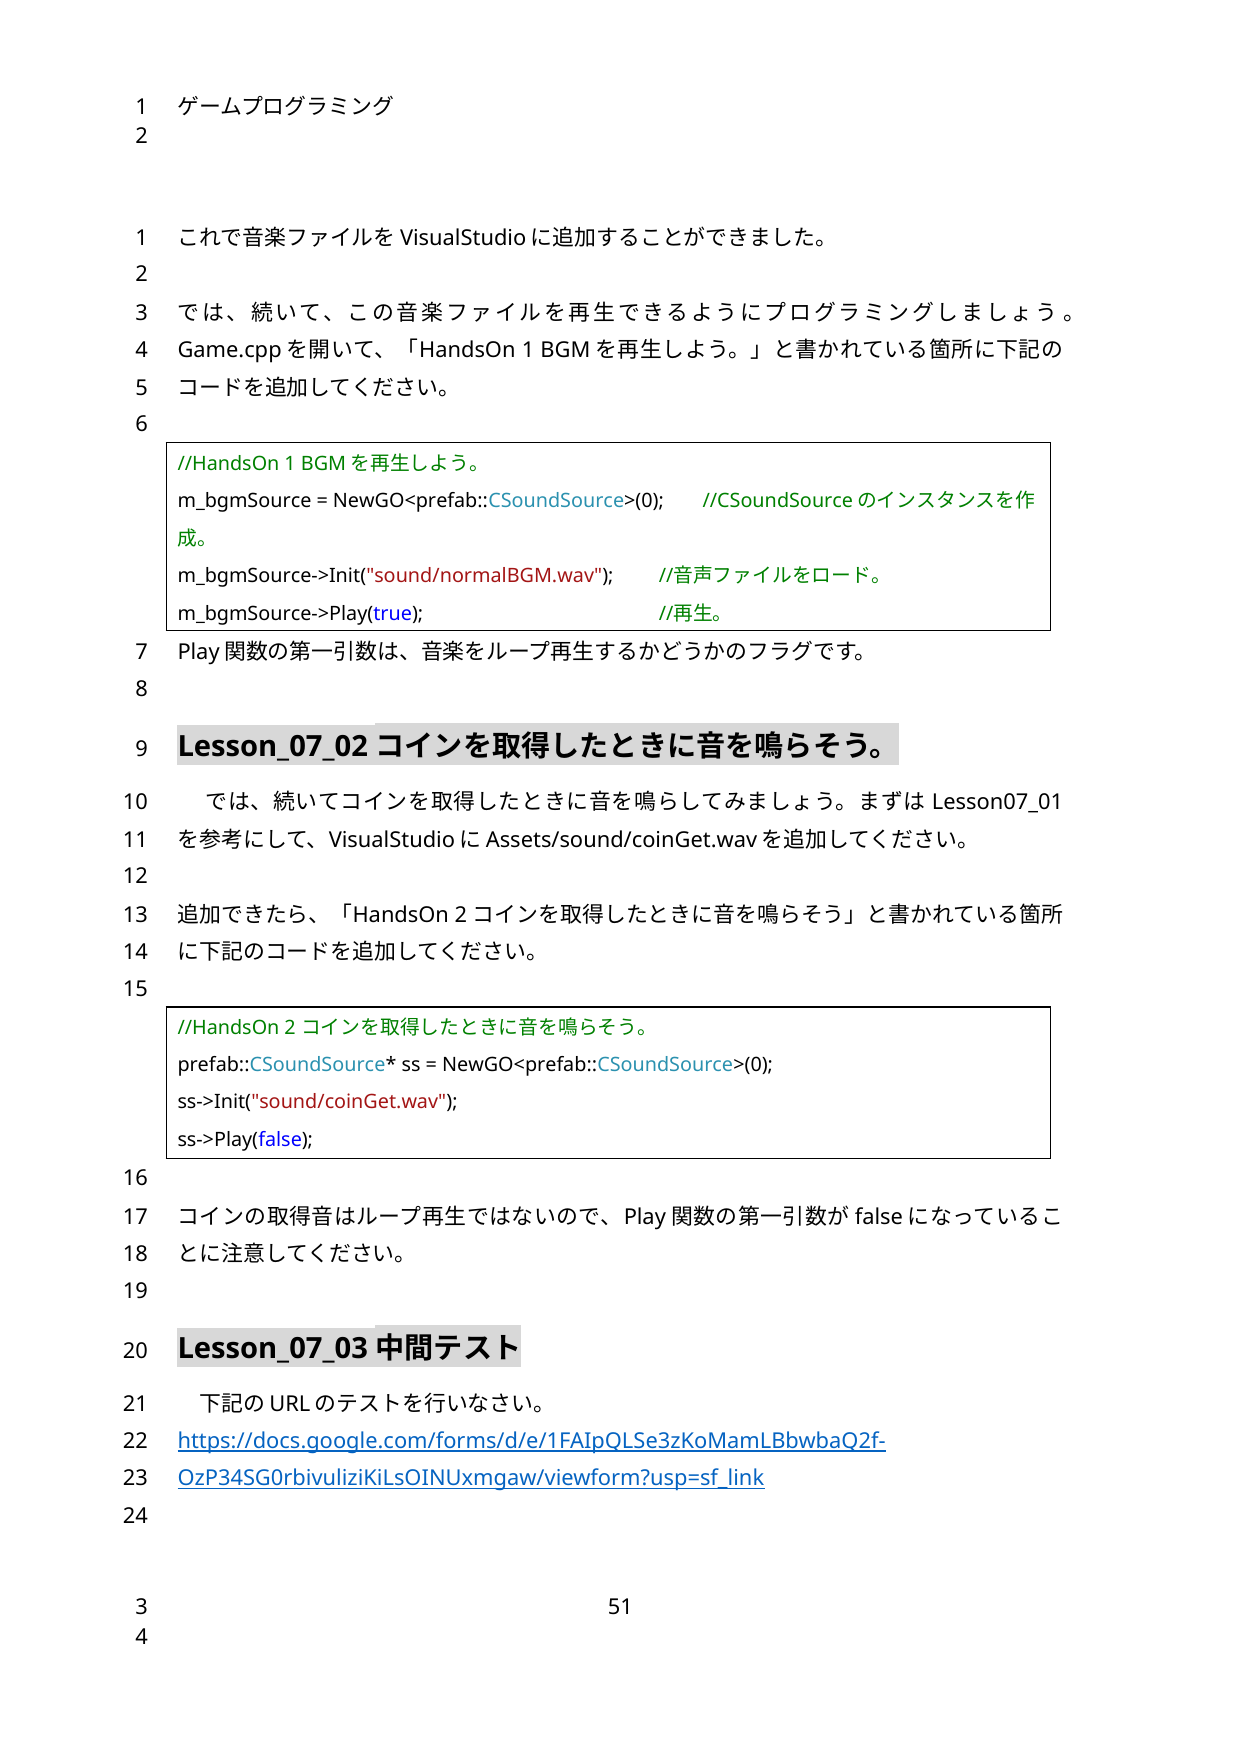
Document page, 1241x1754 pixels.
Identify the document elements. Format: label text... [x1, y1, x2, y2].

text 下記のURLのテストを行いなさい。 [177, 1383, 1063, 1421]
text Play関数の第一引数は、音楽をループ再生するかどうかのフラグです。 [177, 631, 1063, 669]
subtitle Lesson_07_02 コインを取得したときに音を鳴らそう。 [177, 706, 1063, 781]
text コインの取得音はループ再生ではないので、Play関数の第一引数がfalseになっていることに注意してください。 [177, 1196, 1063, 1271]
subtitle Lesson_07_03 中間テスト [177, 1308, 1063, 1383]
text では、続いて、この音楽ファイルを再生できるようにプログラミングしましょう。Game.cppを開いて、「HandsOn 1 BGMを再生しよう。」と書かれている箇所に下記のコードを追加してください。 [177, 292, 1063, 404]
text これで音楽ファイルをVisualStudioに追加することができました。 [177, 217, 1063, 254]
table_header //HandsOn 1 BGMを再生しよう。 m_bgmSource = NewGO<prefab::CSoundSource>(0); //CSoundSourceのインスタンスを作成。 m_bgmSource->Init("sound/normalBGM.wav"); //音声ファイルをロード。 m_bgmSource->Play(true); //再生。 [167, 443, 1050, 630]
text では、続いてコインを取得したときに音を鳴らしてみましょう。まずはLesson07_01を参考にして、VisualStudioにAssets/sound/coinGet.wavを追加してください。 [177, 781, 1063, 856]
table_header //HandsOn 2 コインを取得したときに音を鳴らそう。 prefab::CSoundSource* ss = NewGO<prefab::CSoundSource>(0); ss->Init("sound/coinGet.wav"); ss->Play(false); [167, 1008, 1050, 1157]
text 追加できたら、「HandsOn 2 コインを取得したときに音を鳴らそう」と書かれている箇所に下記のコードを追加してください。 [177, 894, 1063, 969]
text https://docs.google.com/forms/d/e/1FAIpQLSe3zKoMamLBbwbaQ2f-OzP34SG0rbivuliziKiLsOINUxmgaw/viewform?usp=sf_link [177, 1421, 1063, 1496]
